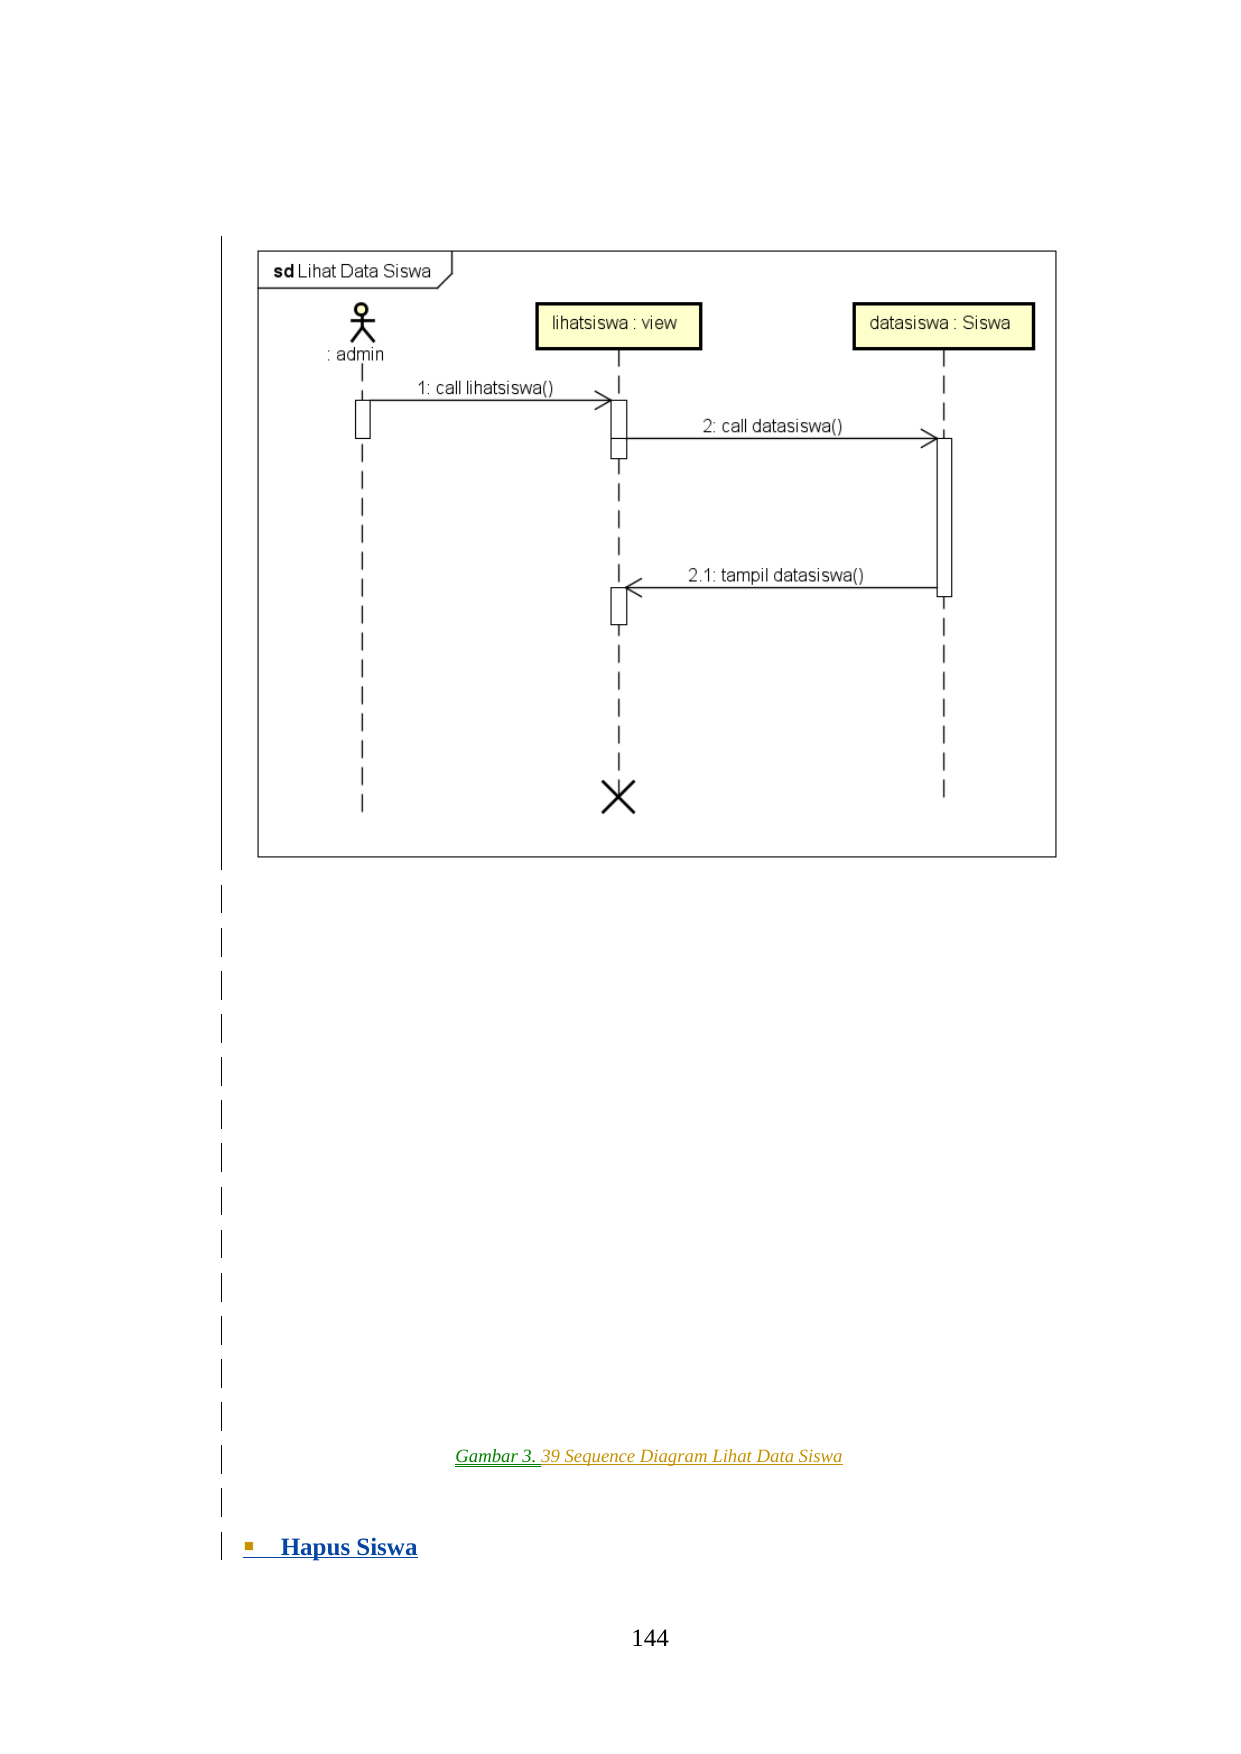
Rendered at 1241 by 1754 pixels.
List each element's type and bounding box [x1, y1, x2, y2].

picture [243, 236, 1070, 871]
